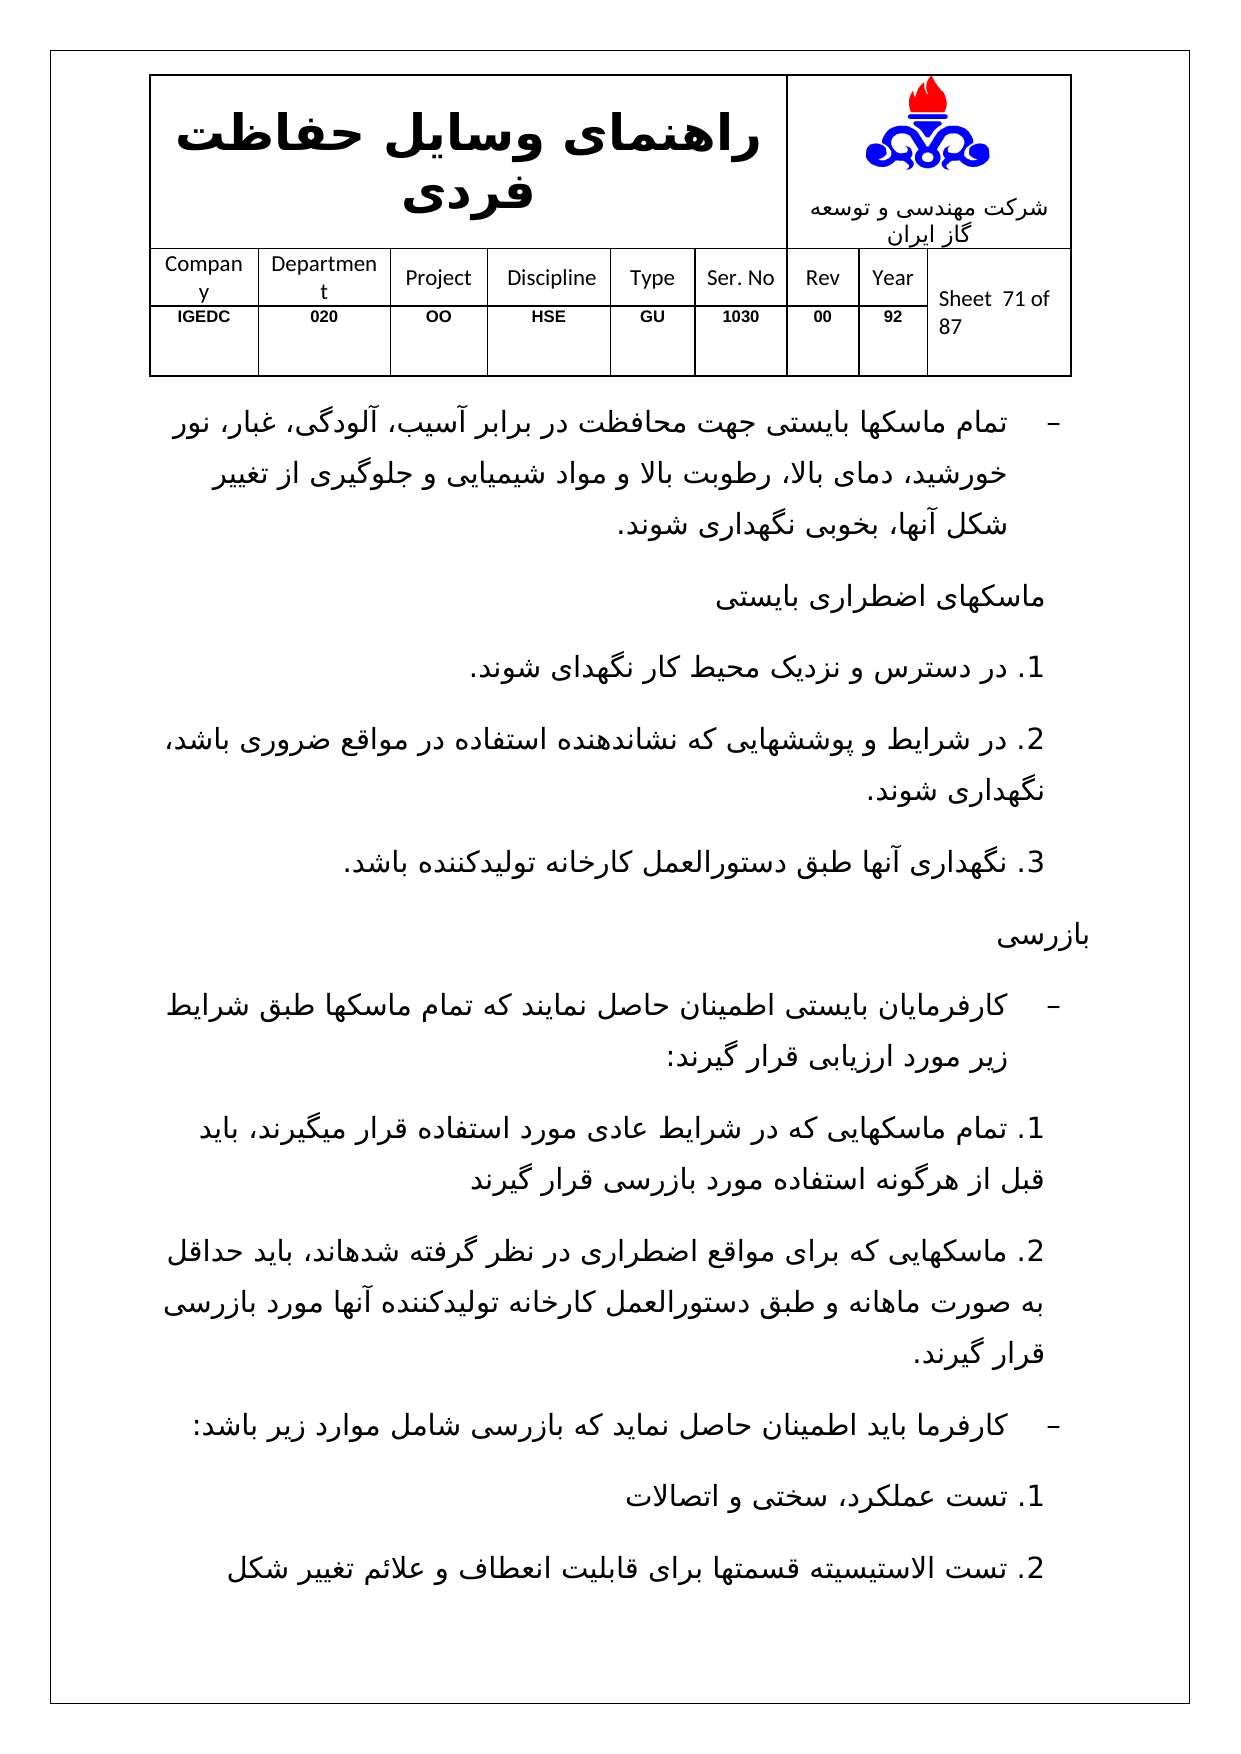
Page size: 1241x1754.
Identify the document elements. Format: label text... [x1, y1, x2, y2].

text 3. نگهداری آنها طبق دستورالعمل کارخانه تولیدکننده باشد. [150, 845, 1045, 879]
picture [853, 76, 1005, 170]
text 1. در دسترس و نزدیک محیط کار نگهدای شوند. [150, 651, 1045, 685]
text 2. ماسکهایی که برای مواقع اضطراری در نظر گرفته شدهاند، باید حداقل به صورت ماهانه و طبق دستورالعمل کارخانه تولیدکننده آنها مورد بازرسی قرار گیرند. [150, 1234, 1045, 1370]
list کارفرمایان بایستی اطمینان حاصل نمایند که تمام ماسکها طبق شرایط زیر مورد ارزیابی قرار گیرند: [150, 989, 1046, 1074]
text 2. تست الاستیسیته قسمتها برای قابلیت انعطاف و علائم تغییر شکل [150, 1551, 1045, 1585]
text 1. تمام ماسکهایی که در شرایط عادی مورد استفاده قرار میگیرند، باید قبل از هرگونه استفاده مورد بازرسی قرار گیرند [150, 1111, 1045, 1196]
text ماسکهای اضطراری بایستی [150, 579, 1090, 613]
text بازرسی [150, 917, 1090, 951]
text 2. در شرایط و پوششهایی که نشاندهنده استفاده در مواقع ضروری باشد، نگهداری شوند. [150, 722, 1045, 807]
text 1. تست عملکرد، سختی و اتصالات [150, 1479, 1045, 1513]
list تمام ماسکها بایستی جهت محافظت در برابر آسیب، آلودگی، غبار، نور خورشید، دمای بالا، رطوبت بالا و مواد شیمیایی و جلوگیری از تغییر شکل آنها، بخوبی نگهداری شوند. [150, 405, 1046, 541]
list کارفرما باید اطمینان حاصل نماید که بازرسی شامل موارد زیر باشد: [150, 1408, 1046, 1442]
